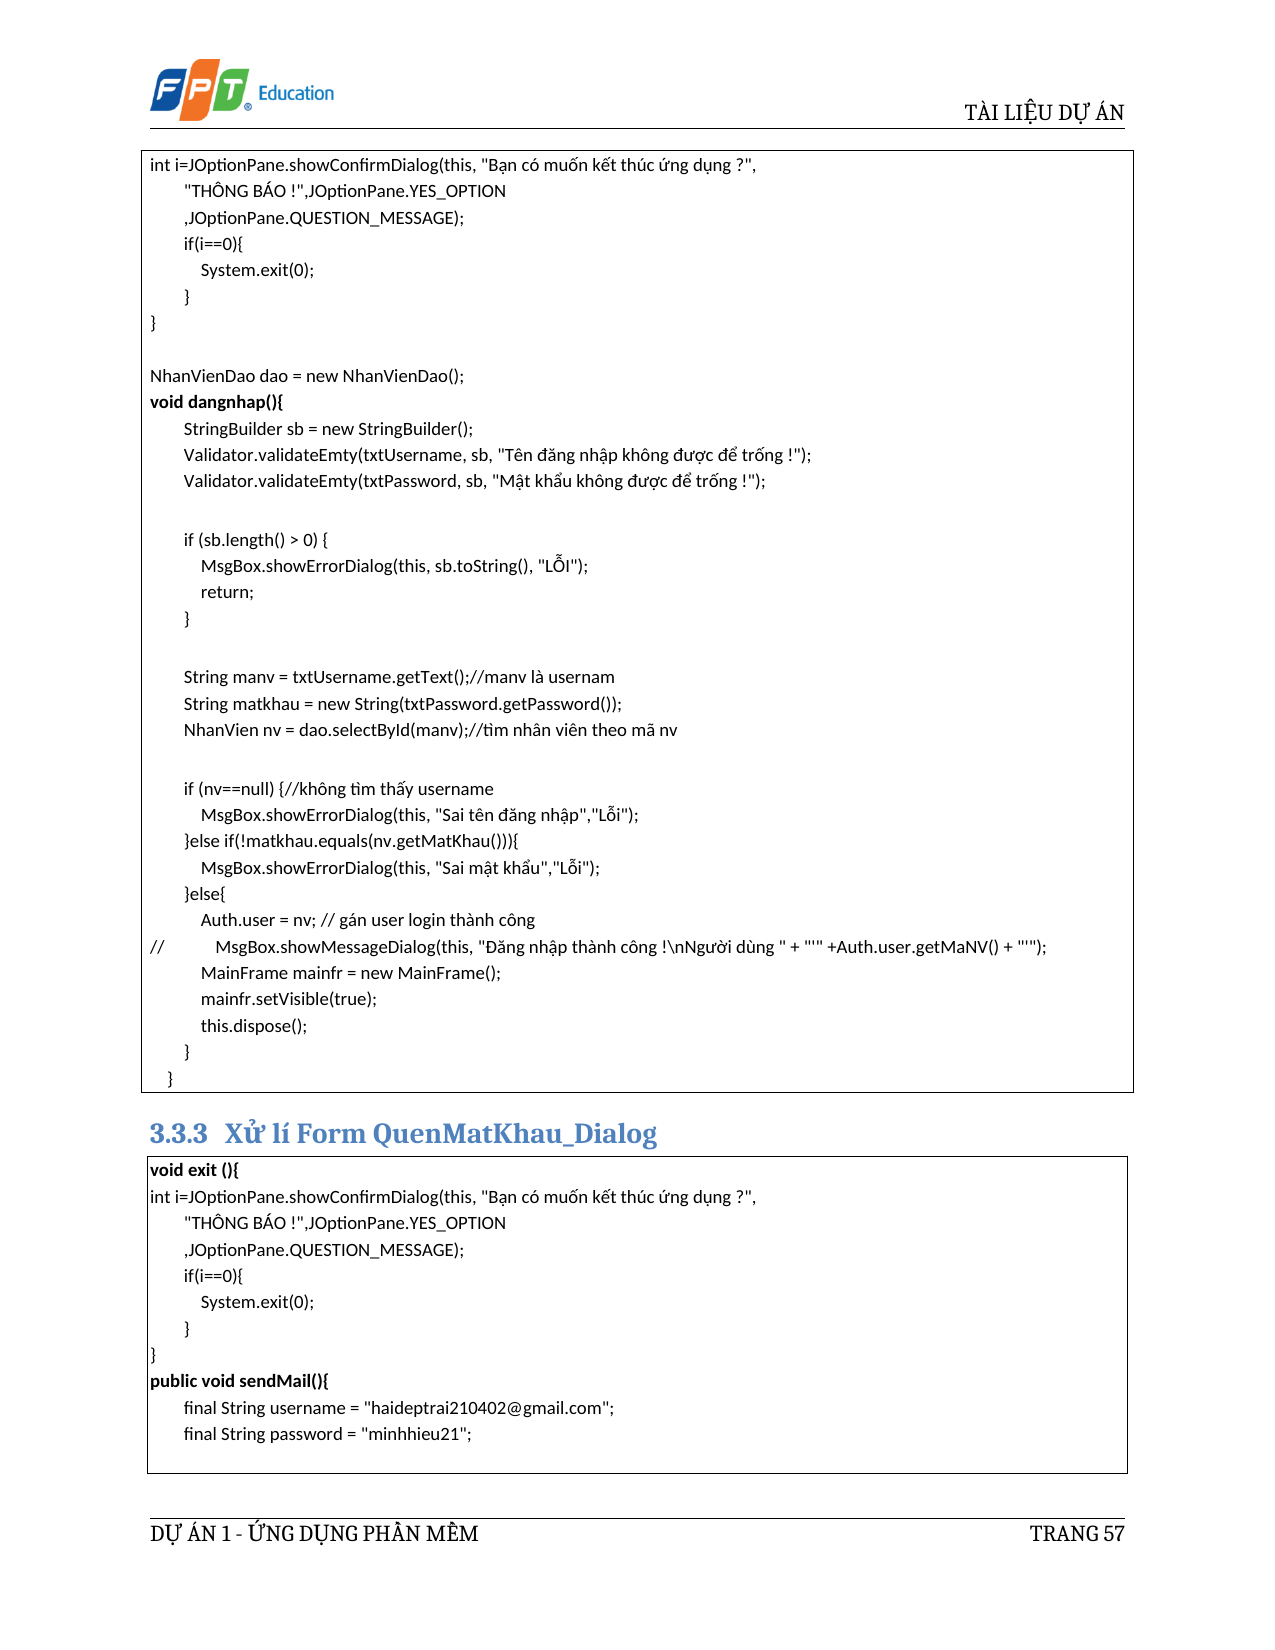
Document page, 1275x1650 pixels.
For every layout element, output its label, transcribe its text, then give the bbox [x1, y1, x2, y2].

text // MsgBox.showMessageDialog(this, "Đăng nhập thành công !\nNgười dùng " + "'" +Auth.user.getMaNV() + "'"); [142, 932, 1133, 958]
text System.exit(0); [148, 1287, 1127, 1313]
text StringBuilder sb = new StringBuilder(); [142, 413, 1133, 439]
text if (sb.length() > 0) { [142, 525, 1133, 551]
text }else if(!matkhau.equals(nv.getMatKhau())){ [142, 826, 1133, 852]
text } [148, 1314, 1127, 1340]
text MsgBox.showErrorDialog(this, sb.toString(), "LỖI"); [142, 551, 1133, 577]
picture [150, 59, 336, 121]
text if(i==0){ [148, 1261, 1127, 1287]
text } [142, 308, 1133, 334]
text String manv = txtUsername.getText();//manv là usernam [142, 662, 1133, 688]
text if(i==0){ [142, 229, 1133, 255]
text System.exit(0); [142, 255, 1133, 281]
text "THÔNG BÁO !",JOptionPane.YES_OPTION [142, 176, 1133, 202]
text int i=JOptionPane.showConfirmDialog(this, "Bạn có muốn kết thúc ứng dụng ?", [148, 1182, 1127, 1208]
text ,JOptionPane.QUESTION_MESSAGE); [148, 1234, 1127, 1261]
text ,JOptionPane.QUESTION_MESSAGE); [142, 203, 1133, 229]
text } [142, 1063, 1133, 1092]
text int i=JOptionPane.showConfirmDialog(this, "Bạn có muốn kết thúc ứng dụng ?", [142, 151, 1133, 176]
text return; [142, 577, 1133, 603]
text String matkhau = new String(txtPassword.getPassword()); [142, 689, 1133, 715]
text }else{ [142, 879, 1133, 905]
text this.dispose(); [142, 1011, 1133, 1037]
text void exit (){ [148, 1157, 1127, 1182]
text NhanVienDao dao = new NhanVienDao(); [142, 361, 1133, 387]
text final String username = "haideptrai210402@gmail.com"; [148, 1393, 1127, 1419]
text Validator.validateEmty(txtPassword, sb, "Mật khẩu không được để trống !"); [142, 466, 1133, 492]
text if (nv==null) {//không tìm thấy username [142, 774, 1133, 800]
text MsgBox.showErrorDialog(this, "Sai tên đăng nhập","Lỗi"); [142, 800, 1133, 826]
subtitle Xử lí Form QuenMatKhau_Dialog [150, 1117, 1125, 1151]
text Auth.user = nv; // gán user login thành công [142, 905, 1133, 931]
text public void sendMail(){ [148, 1366, 1127, 1392]
text "THÔNG BÁO !",JOptionPane.YES_OPTION [148, 1208, 1127, 1234]
text NhanVien nv = dao.selectById(manv);//tìm nhân viên theo mã nv [142, 715, 1133, 741]
text } [142, 282, 1133, 308]
text } [142, 604, 1133, 630]
text final String password = "minhhieu21"; [148, 1419, 1127, 1445]
text void dangnhap(){ [142, 387, 1133, 413]
text Validator.validateEmty(txtUsername, sb, "Tên đăng nhập không được để trống !"); [142, 440, 1133, 466]
text } [148, 1340, 1127, 1366]
text } [142, 1037, 1133, 1063]
text MsgBox.showErrorDialog(this, "Sai mật khẩu","Lỗi"); [142, 853, 1133, 879]
text mainfr.setVisible(true); [142, 984, 1133, 1011]
text MainFrame mainfr = new MainFrame(); [142, 958, 1133, 984]
